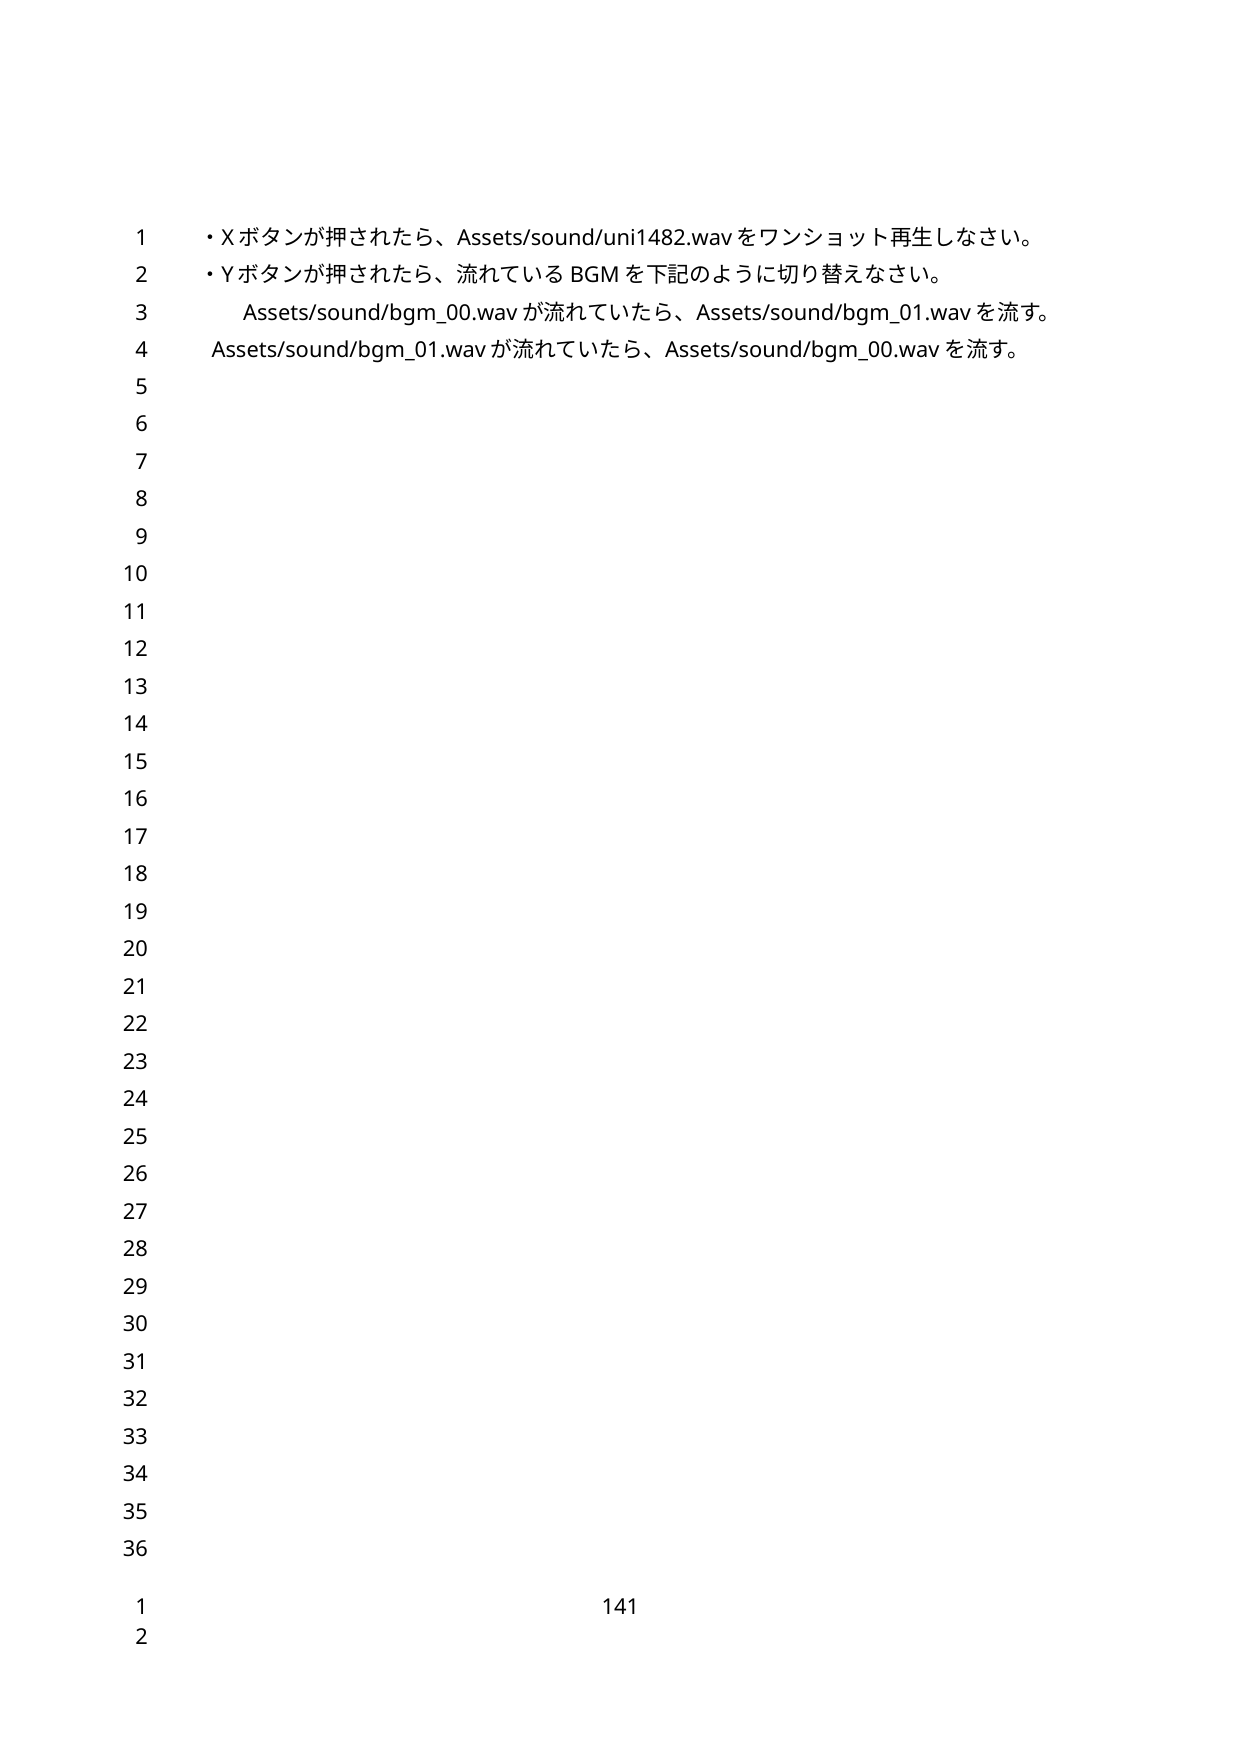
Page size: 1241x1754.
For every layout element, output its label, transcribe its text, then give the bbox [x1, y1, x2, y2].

text Assets/sound/bgm_01.wavが流れていたら、Assets/sound/bgm_00.wavを流す。 [177, 329, 1063, 367]
text ・Yボタンが押されたら、流れているBGMを下記のように切り替えなさい。 [177, 254, 1063, 292]
text ・Xボタンが押されたら、Assets/sound/uni1482.wavをワンショット再生しなさい。 [177, 217, 1063, 254]
text Assets/sound/bgm_00.wavが流れていたら、Assets/sound/bgm_01.wavを流す。 [177, 292, 1063, 329]
